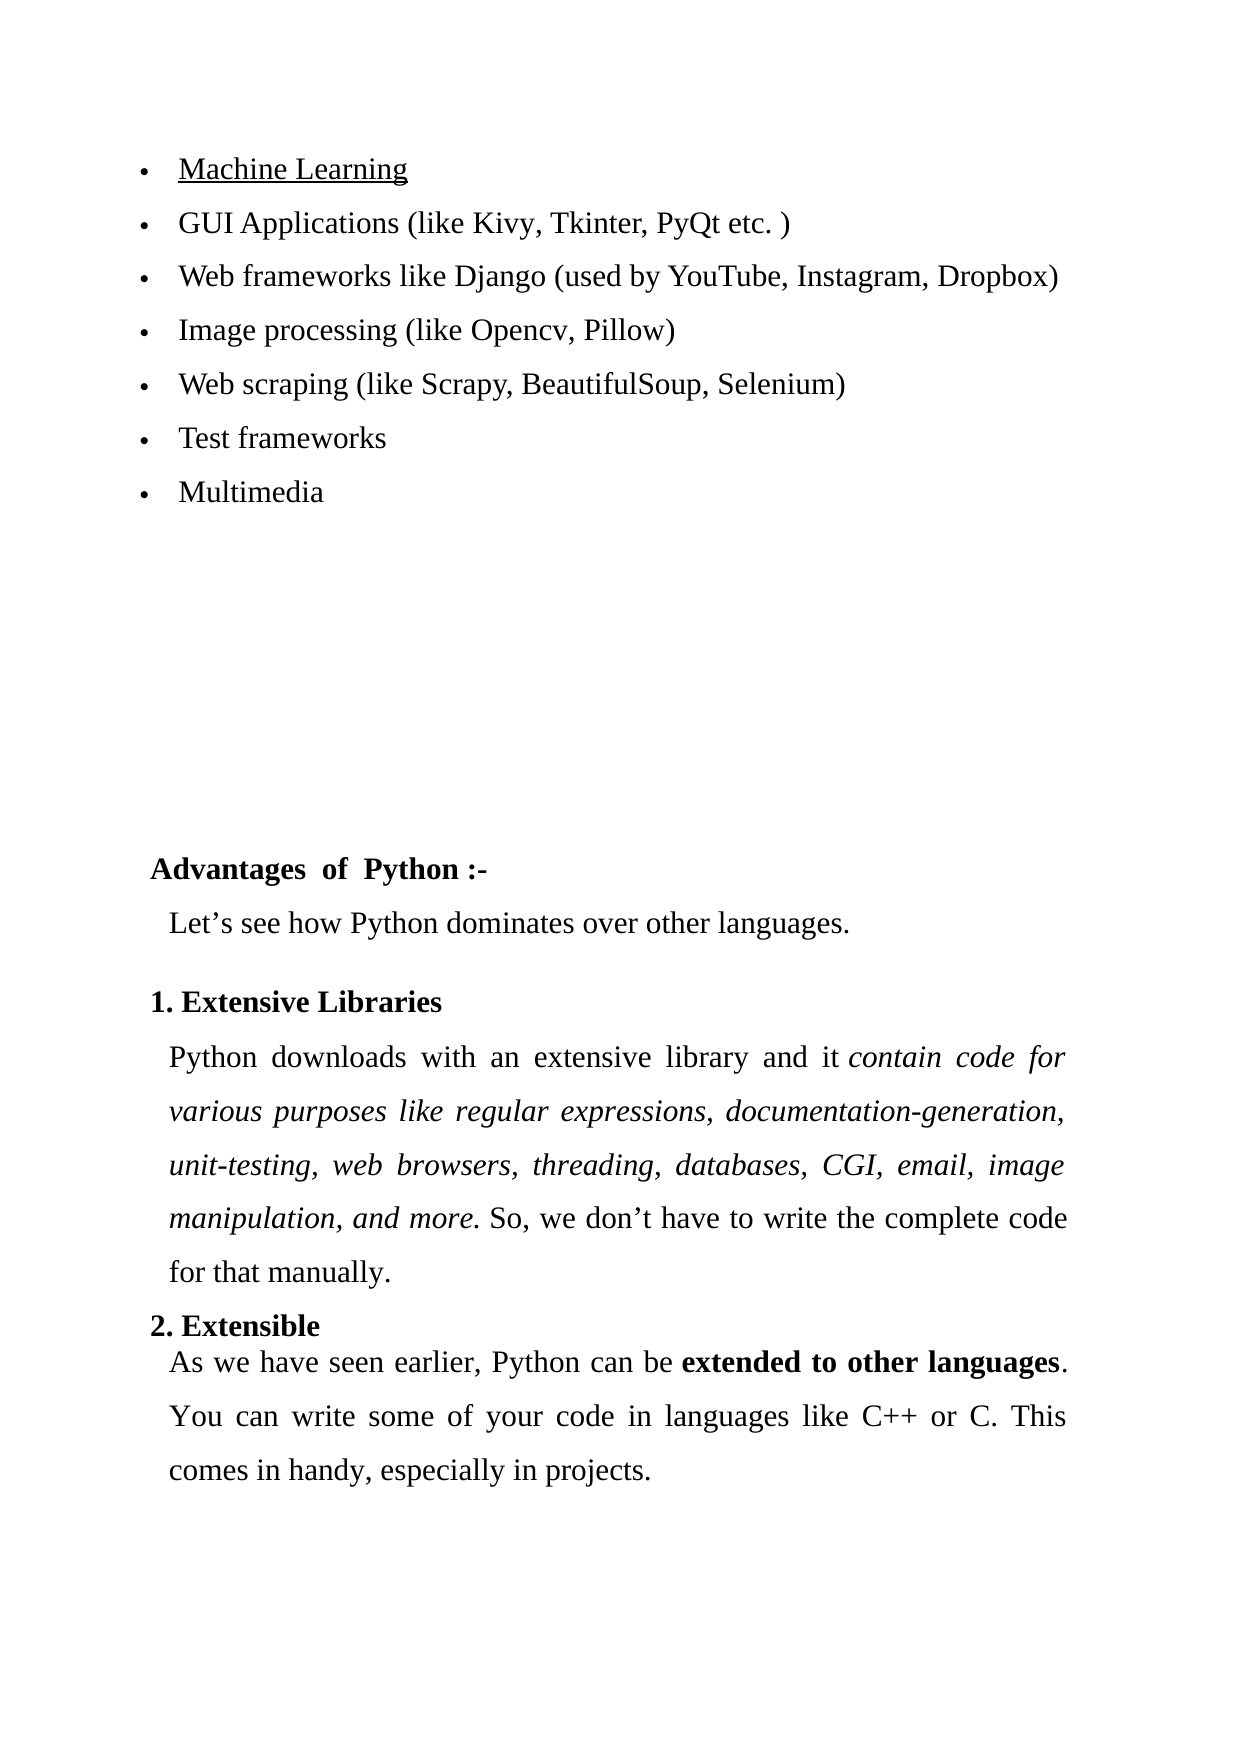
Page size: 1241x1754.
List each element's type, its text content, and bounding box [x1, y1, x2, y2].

list GUI Applications (like Kivy, Tkinter, PyQt etc. ) [141, 204, 1090, 240]
list Multimedia [141, 473, 1090, 509]
text Let’s see how Python dominates over other languages. [169, 904, 1068, 940]
list Web scraping (like Scrapy, BeautifulSoup, Selenium) [141, 365, 1090, 401]
text 2. Extensible [150, 1307, 1090, 1343]
list Machine Learning [141, 150, 1090, 186]
text 1. Extensive Libraries [150, 983, 1090, 1019]
text As we have seen earlier, Python can be extended to other languages. You can write some of your code in languages like C++ or C. This comes in handy, especially in projects. [169, 1343, 1068, 1487]
list Test frameworks [141, 419, 1090, 455]
text Advantages of Python :- [150, 850, 1090, 886]
list Web frameworks like Django (used by YouTube, Instagram, Dropbox) [141, 258, 1090, 294]
text Python downloads with an extensive library and it contain code for various purposes like regular expressions, documentation-generation, unit-testing, web browsers, threading, databases, CGI, email, image manipulation, and more. So, we don’t have to write the complete code for that manually. [169, 1038, 1068, 1289]
list Image processing (like Opencv, Pillow) [141, 312, 1090, 347]
